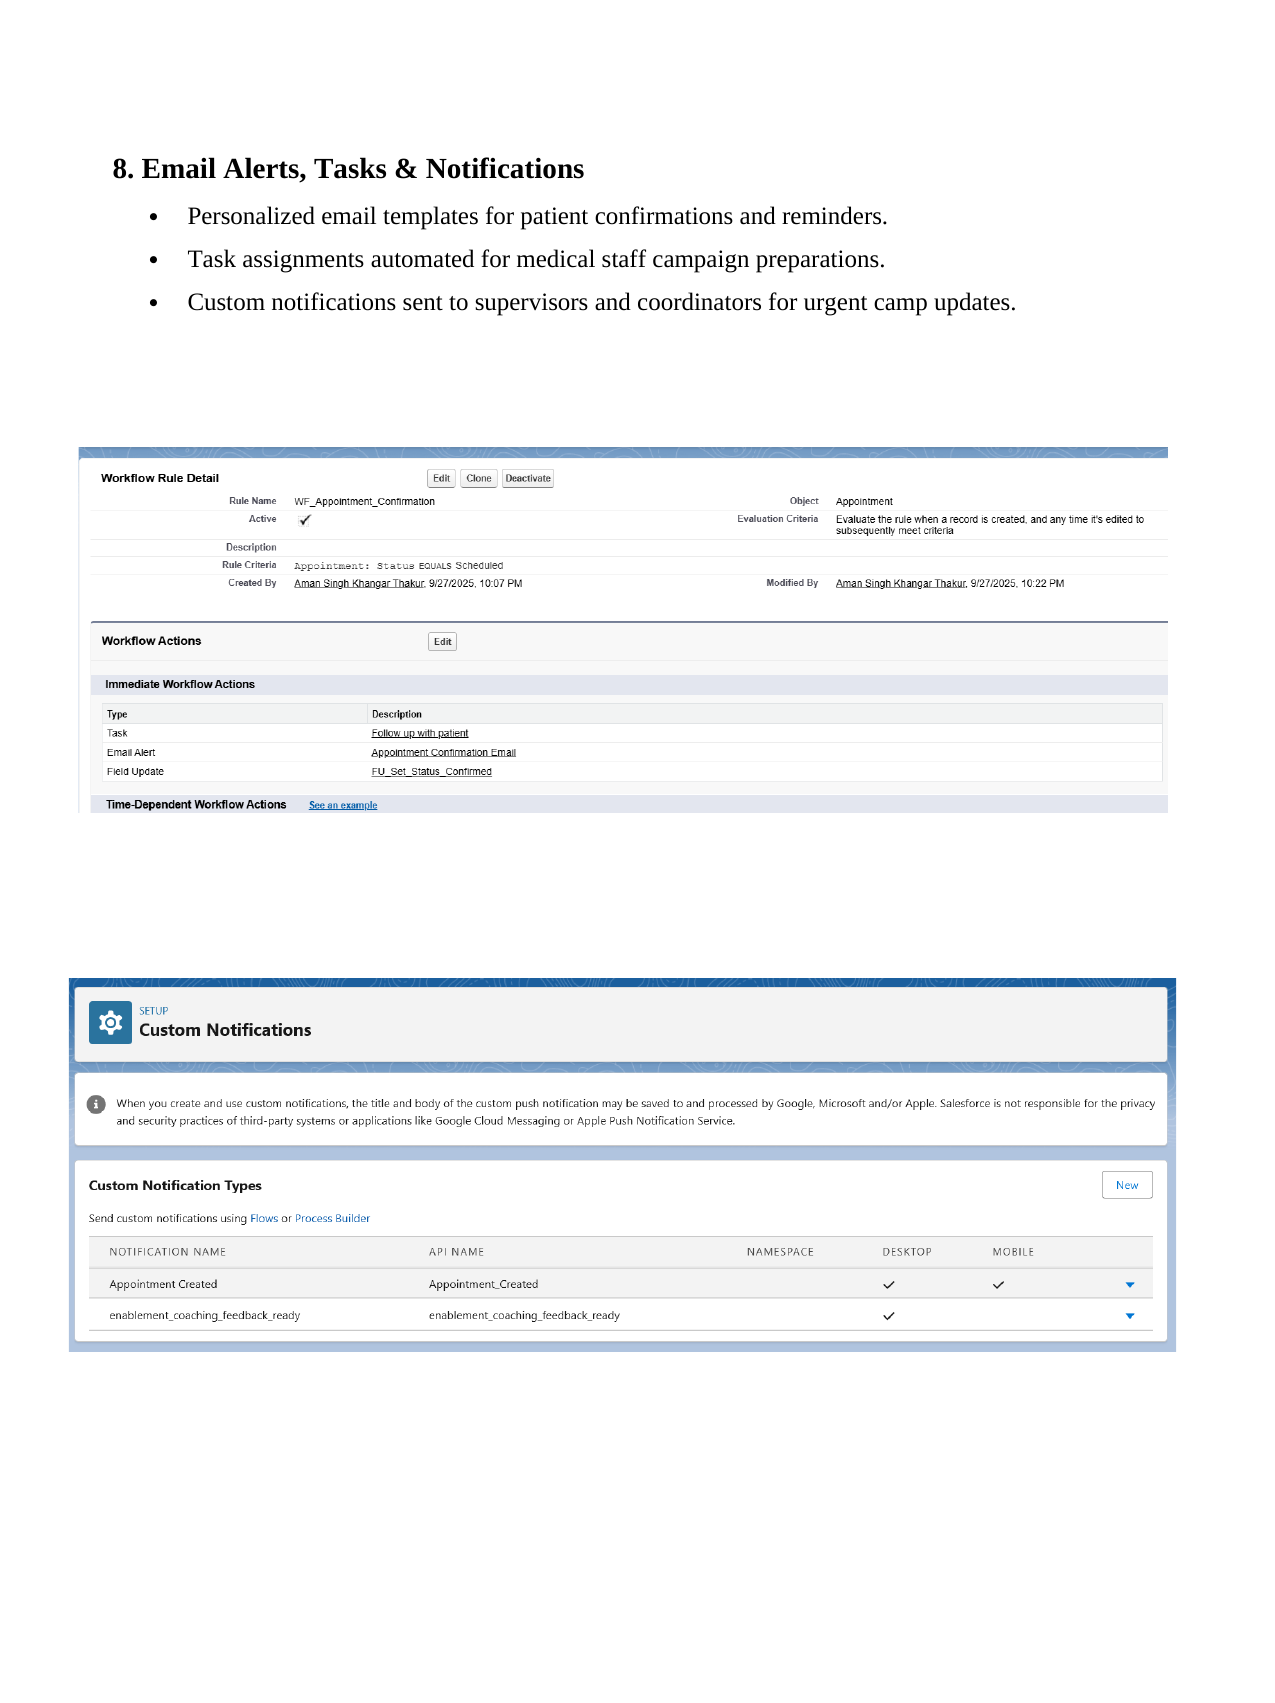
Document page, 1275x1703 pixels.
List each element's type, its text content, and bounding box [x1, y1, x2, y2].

text 8. Email Alerts, Tasks & Notifications [112, 151, 1163, 184]
list Task assignments automated for medical staff campaign preparations. [150, 244, 1163, 273]
picture [68, 978, 1177, 1352]
list Personalized email templates for patient confirmations and reminders. [150, 201, 1163, 230]
picture [78, 447, 1168, 813]
list Custom notifications sent to supervisors and coordinators for urgent camp updates. [150, 287, 1163, 316]
